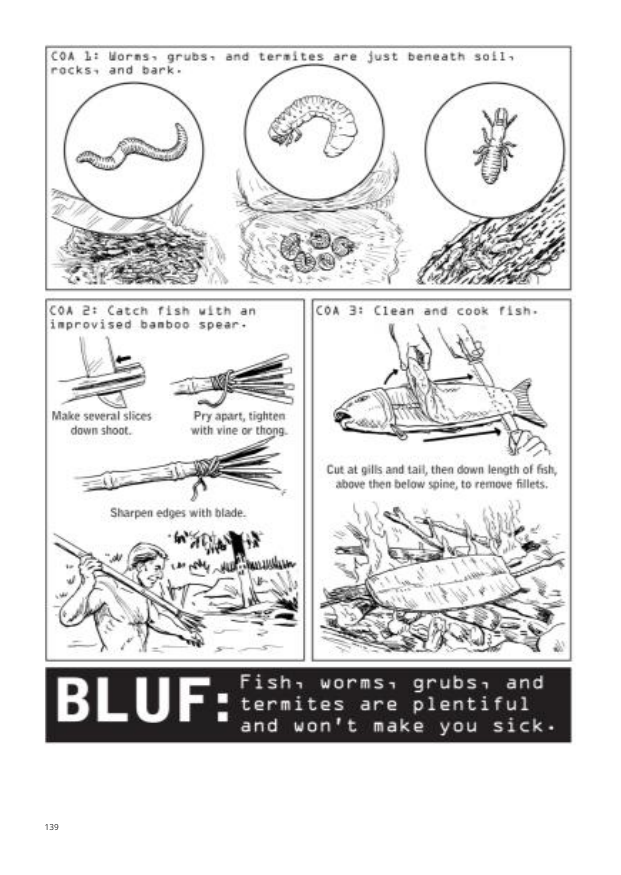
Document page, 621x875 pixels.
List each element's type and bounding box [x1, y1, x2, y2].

picture [44, 44, 576, 748]
